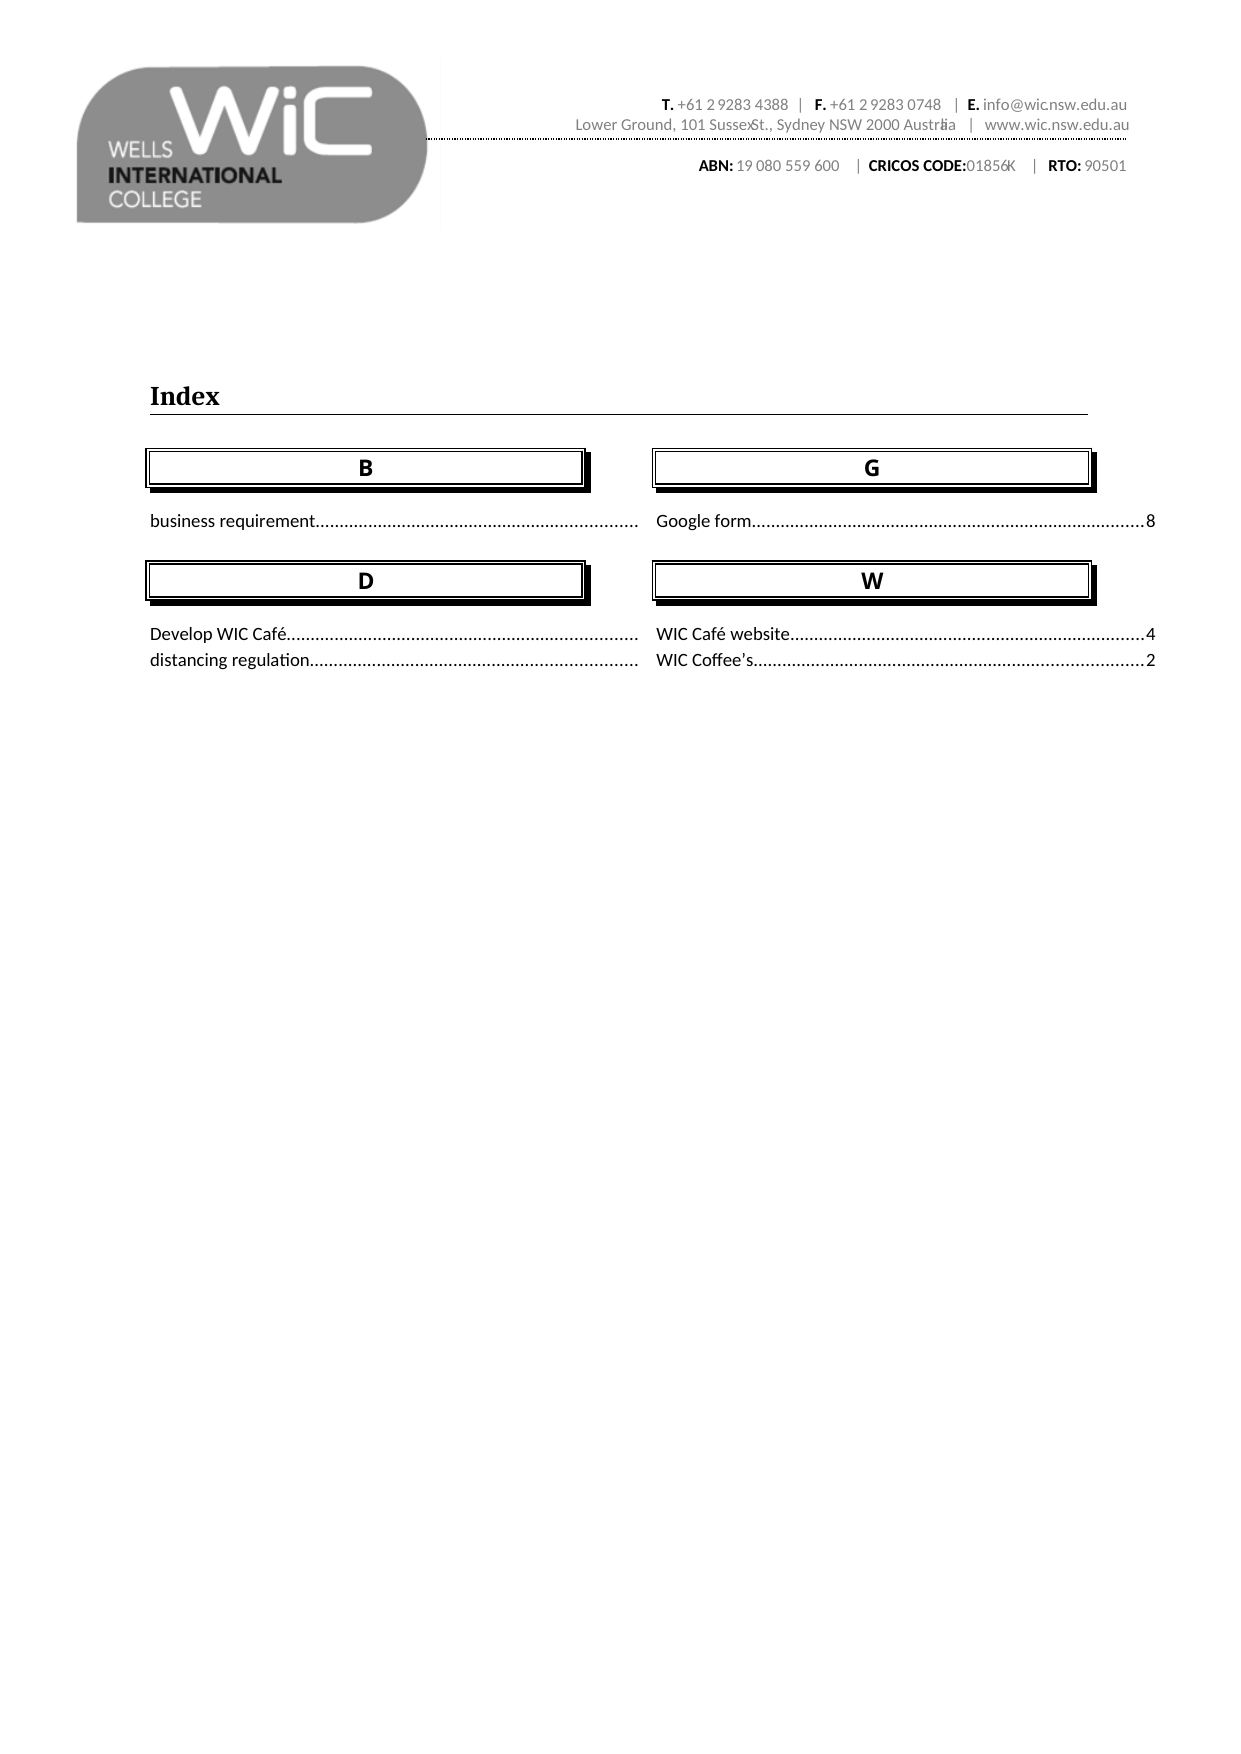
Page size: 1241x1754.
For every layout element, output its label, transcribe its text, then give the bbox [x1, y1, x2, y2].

text Google form 8 [656, 509, 1088, 532]
subtitle Index [150, 381, 1088, 414]
text distancing regulation 3 [150, 648, 581, 671]
text WIC Coffee’s 2 [656, 648, 1088, 671]
picture [76, 58, 441, 230]
text WIC Café website 4 [656, 622, 1088, 645]
text Develop WIC Café 5 [150, 622, 581, 645]
text business requirement 4 [150, 509, 581, 532]
